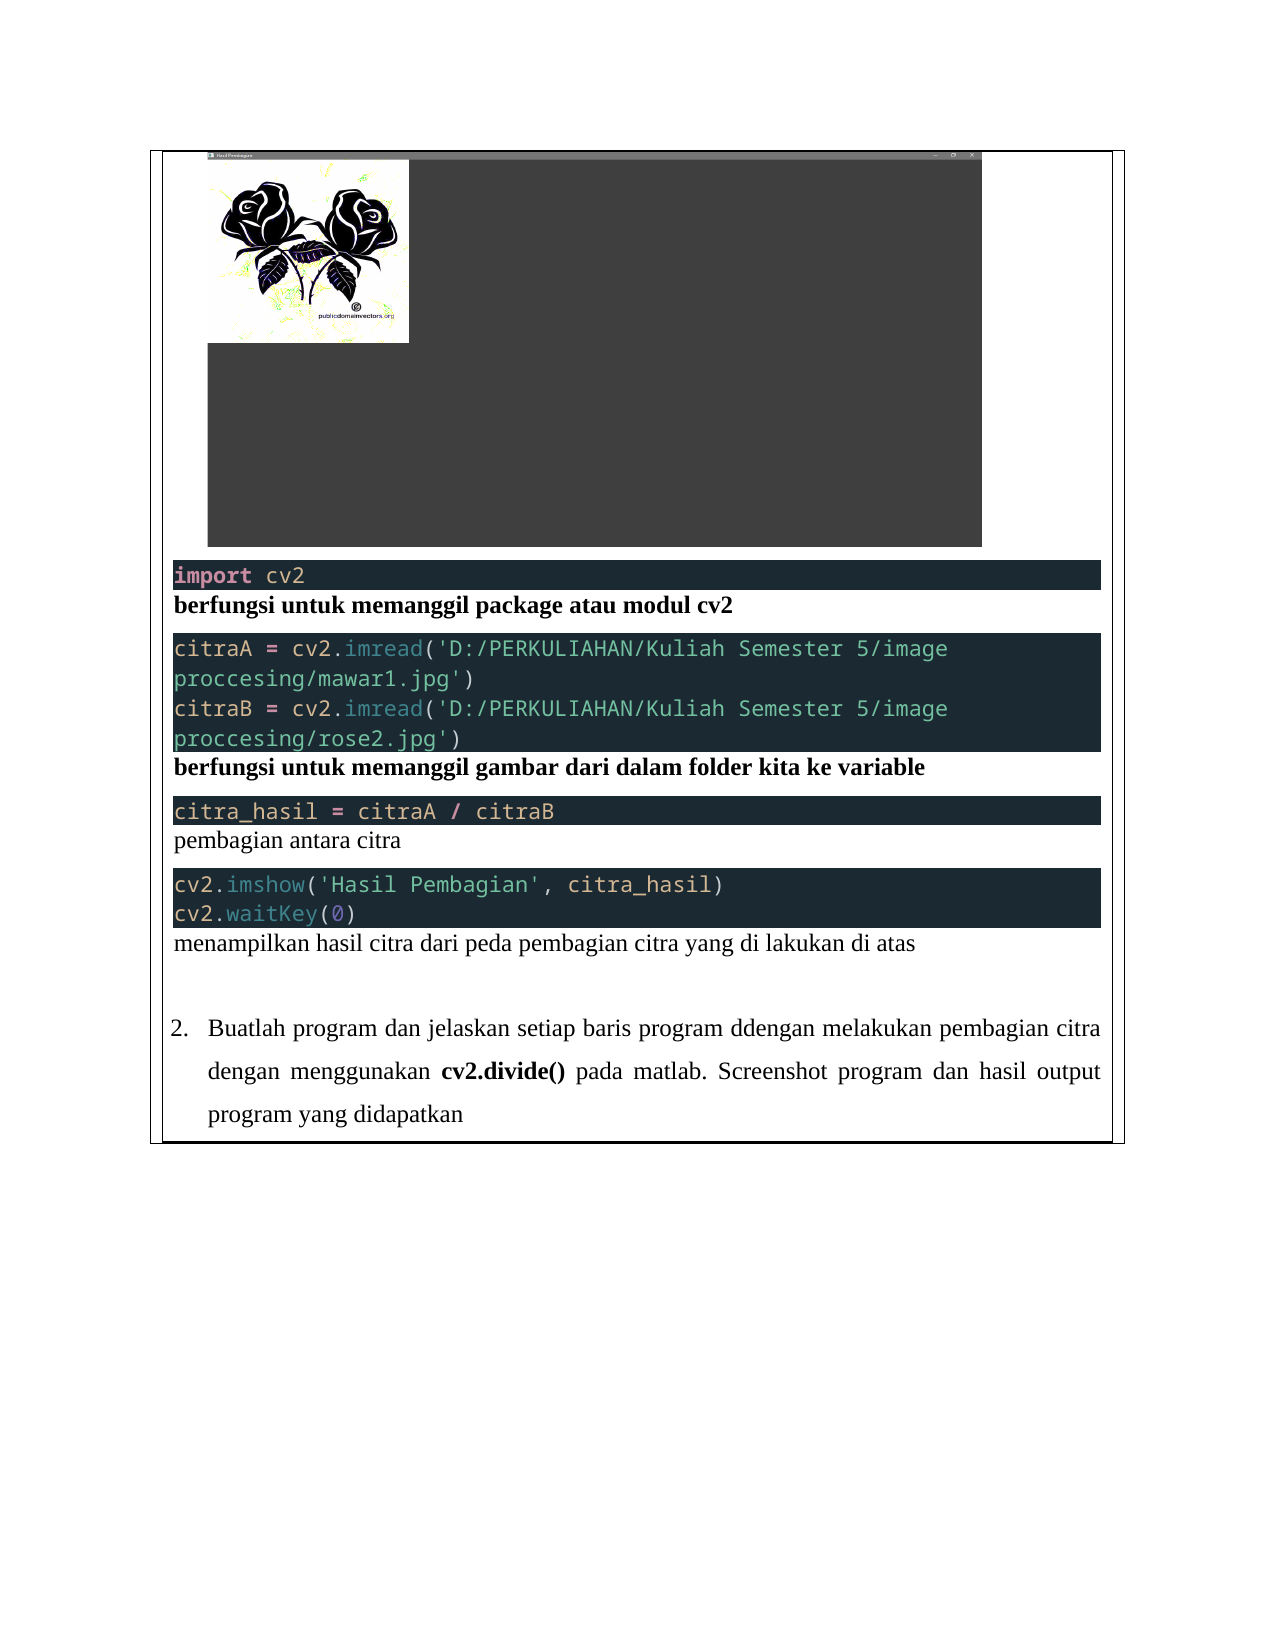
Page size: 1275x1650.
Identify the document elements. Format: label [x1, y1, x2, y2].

table_cell [151, 151, 162, 1142]
table_cell [163, 152, 1112, 1141]
table_cell [1113, 151, 1124, 1142]
picture [207, 152, 982, 547]
